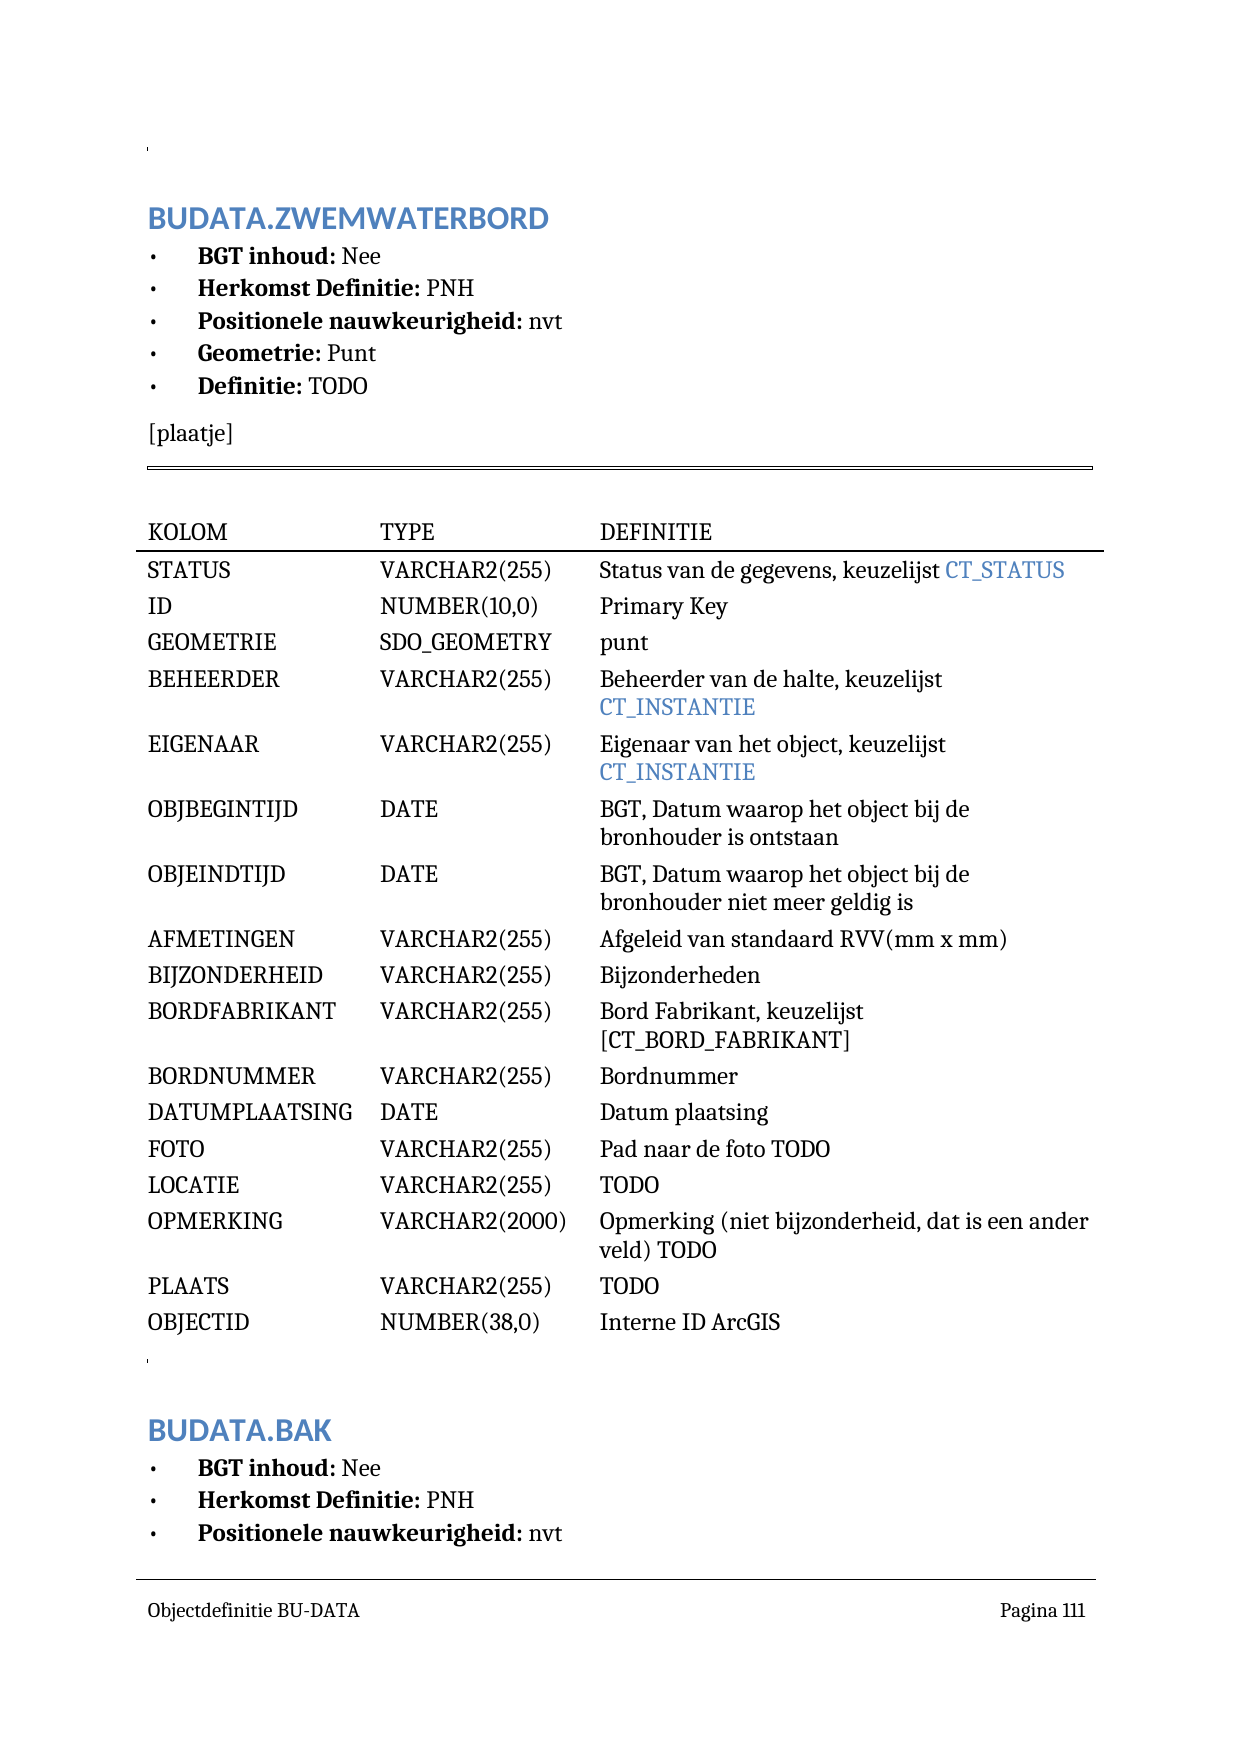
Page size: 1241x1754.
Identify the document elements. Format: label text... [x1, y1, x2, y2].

list Definitie: TODO [148, 372, 1093, 400]
text [plaatje] [148, 419, 1093, 448]
list Herkomst Definitie: PNH [148, 274, 1093, 303]
list BGT inhoud: Nee [148, 1453, 1093, 1482]
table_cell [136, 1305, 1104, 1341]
list BGT inhoud: Nee [148, 242, 1093, 270]
list Geometrie: Punt [148, 339, 1093, 368]
subtitle BUDATA.BAK [148, 1409, 1093, 1450]
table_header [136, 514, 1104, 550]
list Positionele nauwkeurigheid: nvt [148, 307, 1093, 335]
subtitle BUDATA.ZWEMWATERBORD [148, 197, 1093, 238]
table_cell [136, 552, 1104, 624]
list Positionele nauwkeurigheid: nvt [148, 1518, 1093, 1547]
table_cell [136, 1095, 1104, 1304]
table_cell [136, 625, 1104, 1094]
list Herkomst Definitie: PNH [148, 1486, 1093, 1515]
